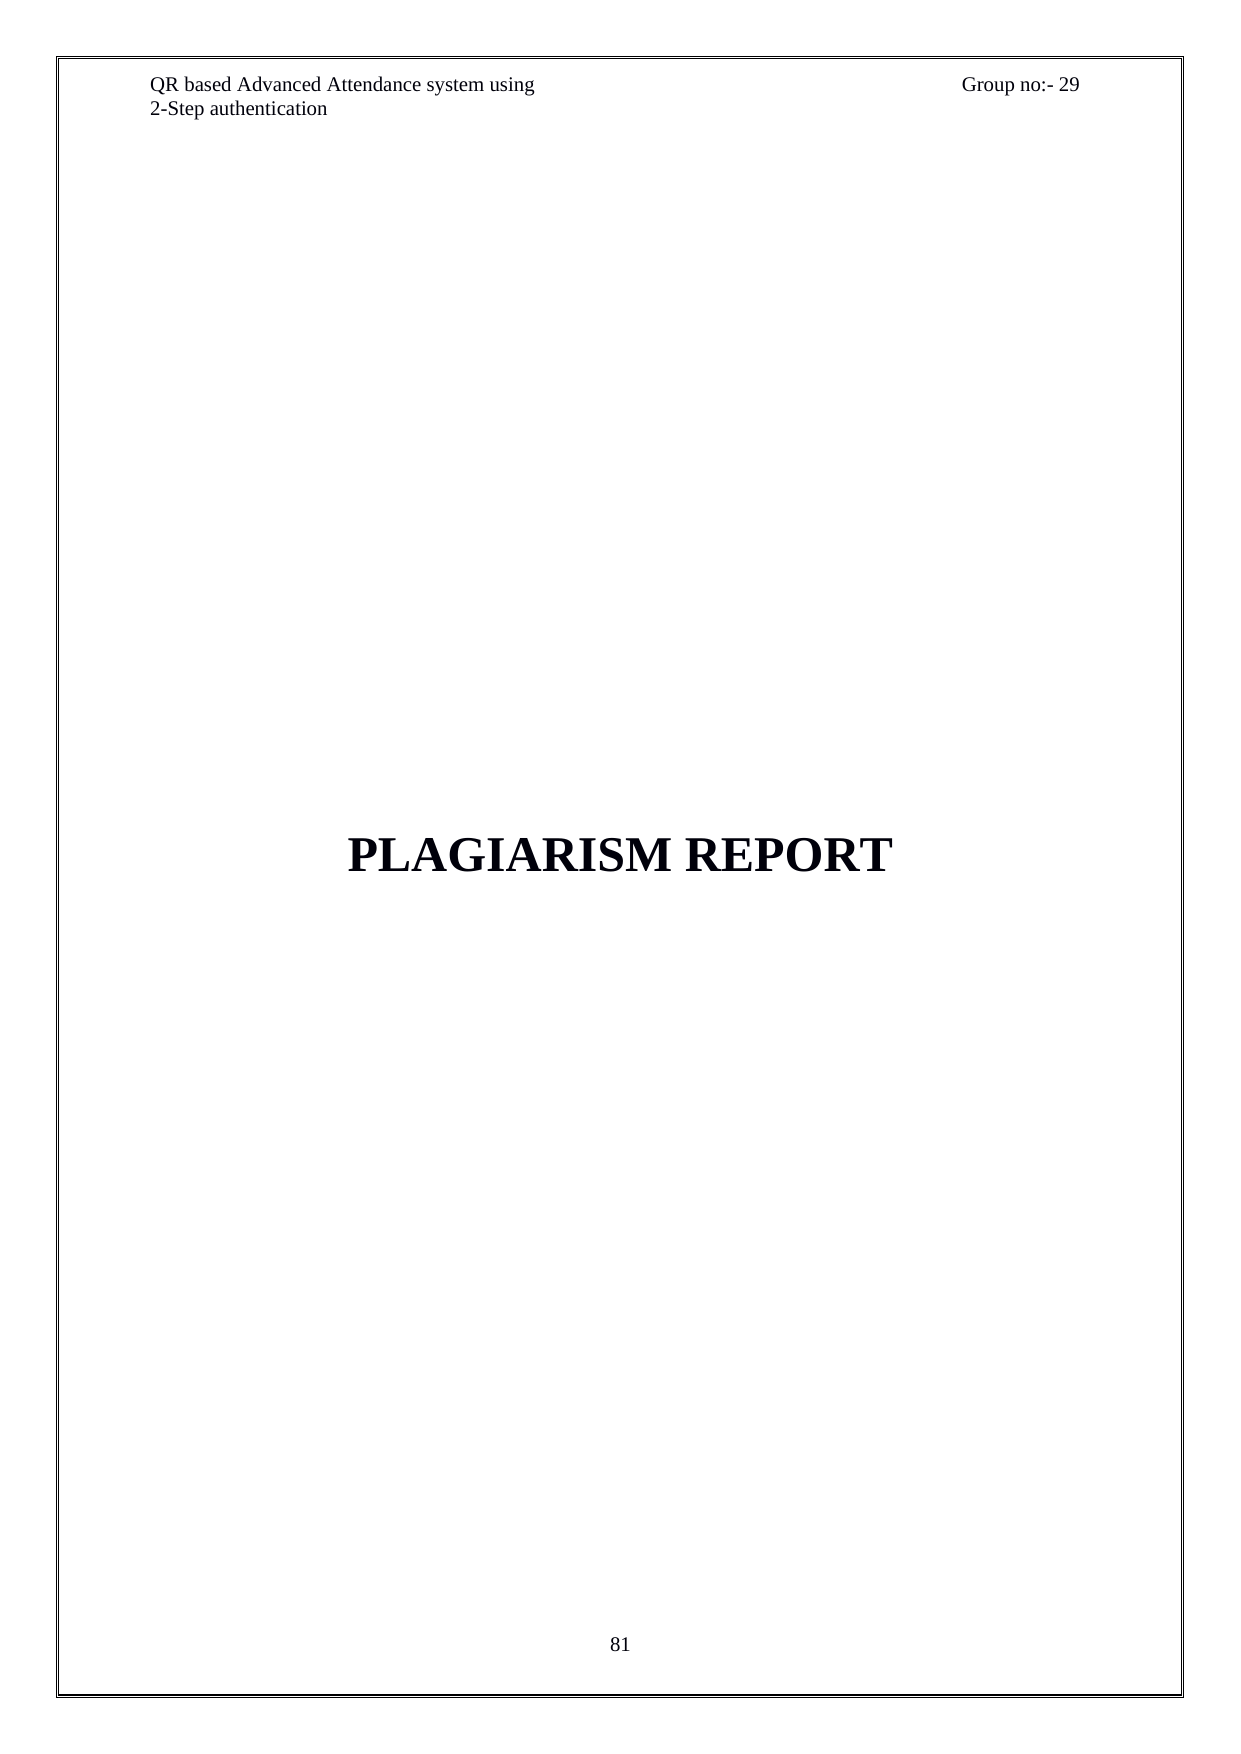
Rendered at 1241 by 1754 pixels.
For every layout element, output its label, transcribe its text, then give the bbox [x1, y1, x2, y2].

text Plagiarism Report [150, 825, 1090, 882]
